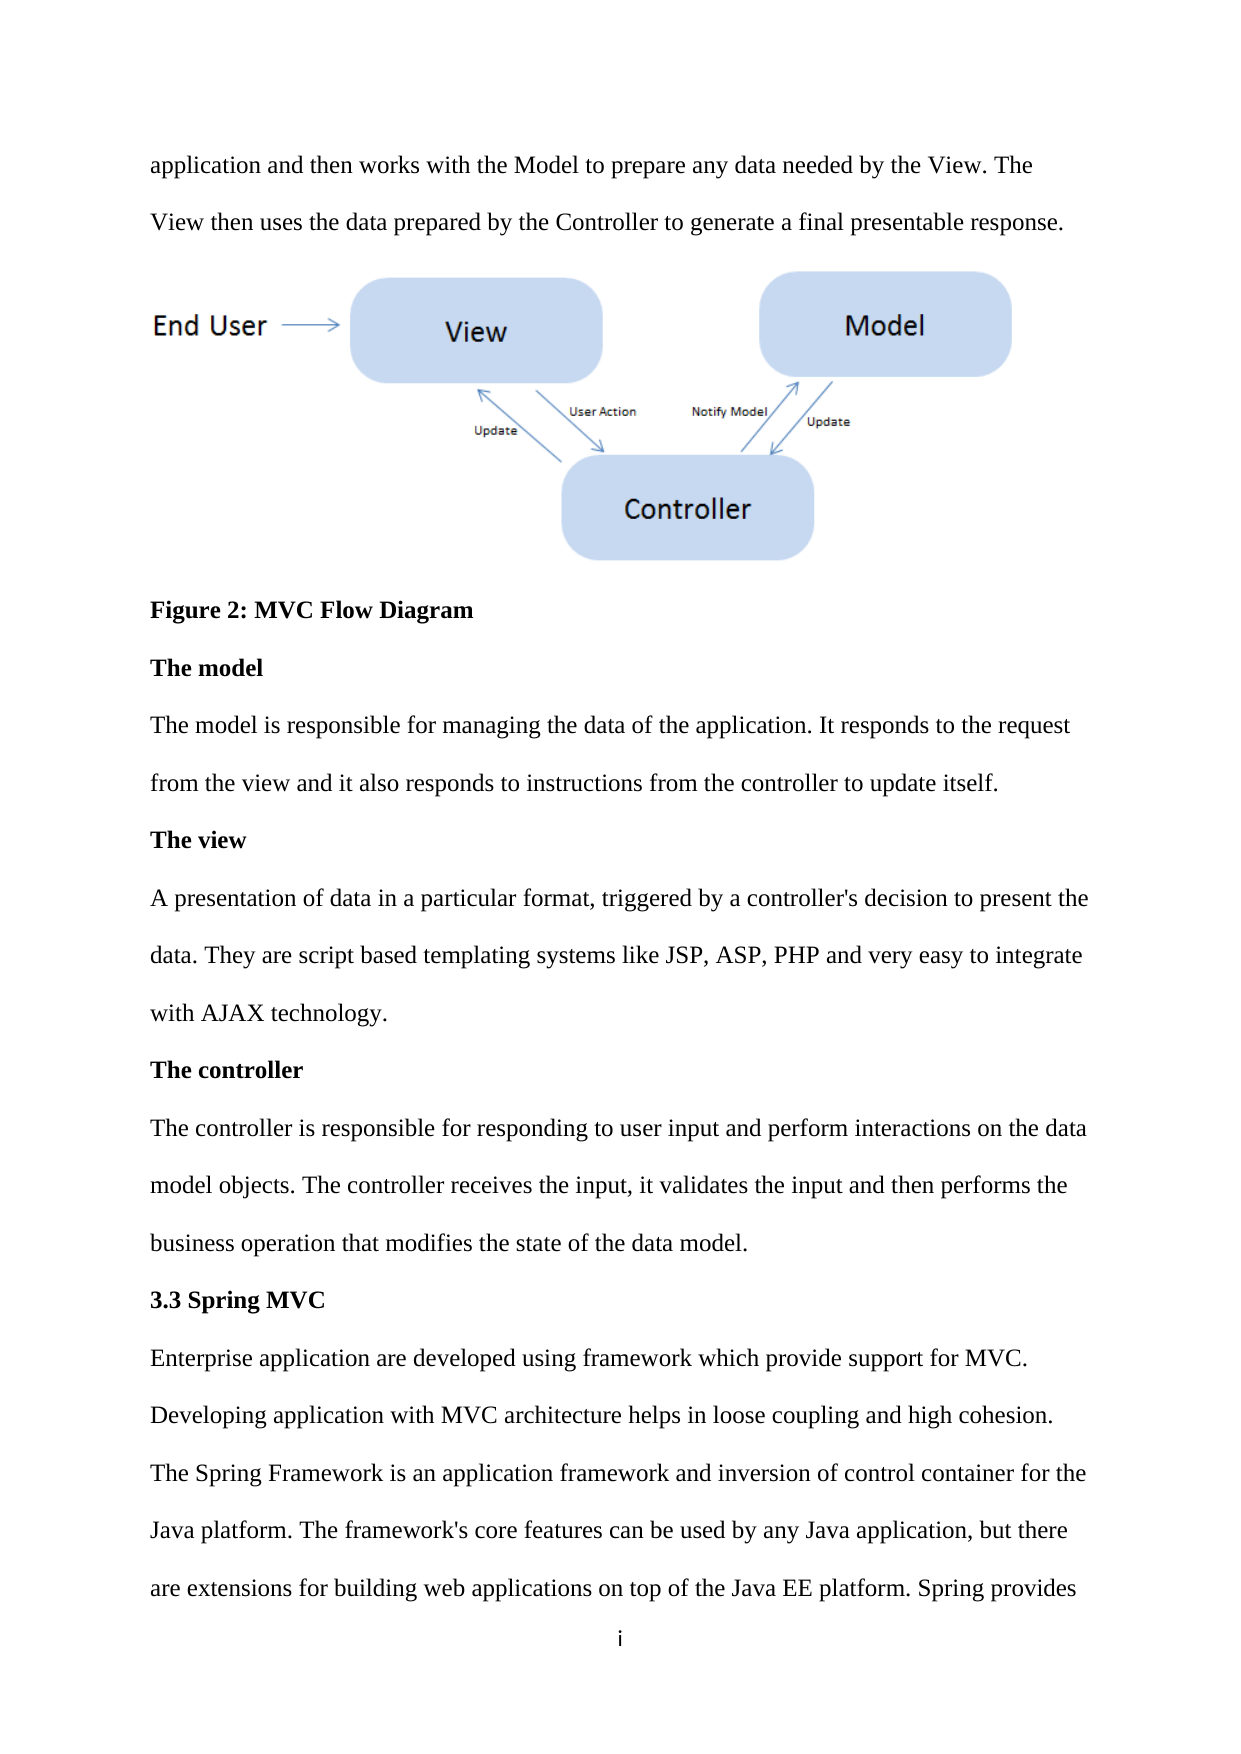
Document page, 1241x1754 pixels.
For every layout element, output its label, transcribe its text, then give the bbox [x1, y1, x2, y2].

text The view [150, 826, 1090, 854]
text The controller [150, 1056, 1090, 1084]
picture [150, 265, 1017, 568]
text The model [150, 653, 1090, 682]
text Figure 2: MVC Flow Diagram [150, 596, 1090, 624]
text The model is responsible for managing the data of the application. It responds to the request from the view and it also responds to instructions from the controller to update itself. [150, 711, 1090, 797]
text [150, 1343, 1090, 1602]
text 3.3 Spring MVC [150, 1286, 1090, 1314]
text The controller is responsible for responding to user input and perform interactions on the data model objects. The controller receives the input, it validates the input and then performs the business operation that modifies the state of the data model. [150, 1113, 1090, 1257]
text A presentation of data in a particular format, triggered by a controller's decision to present the data. They are script based templating systems like JSP, ASP, PHP and very easy to integrate with AJAX technology. [150, 883, 1090, 1027]
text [150, 150, 1090, 236]
